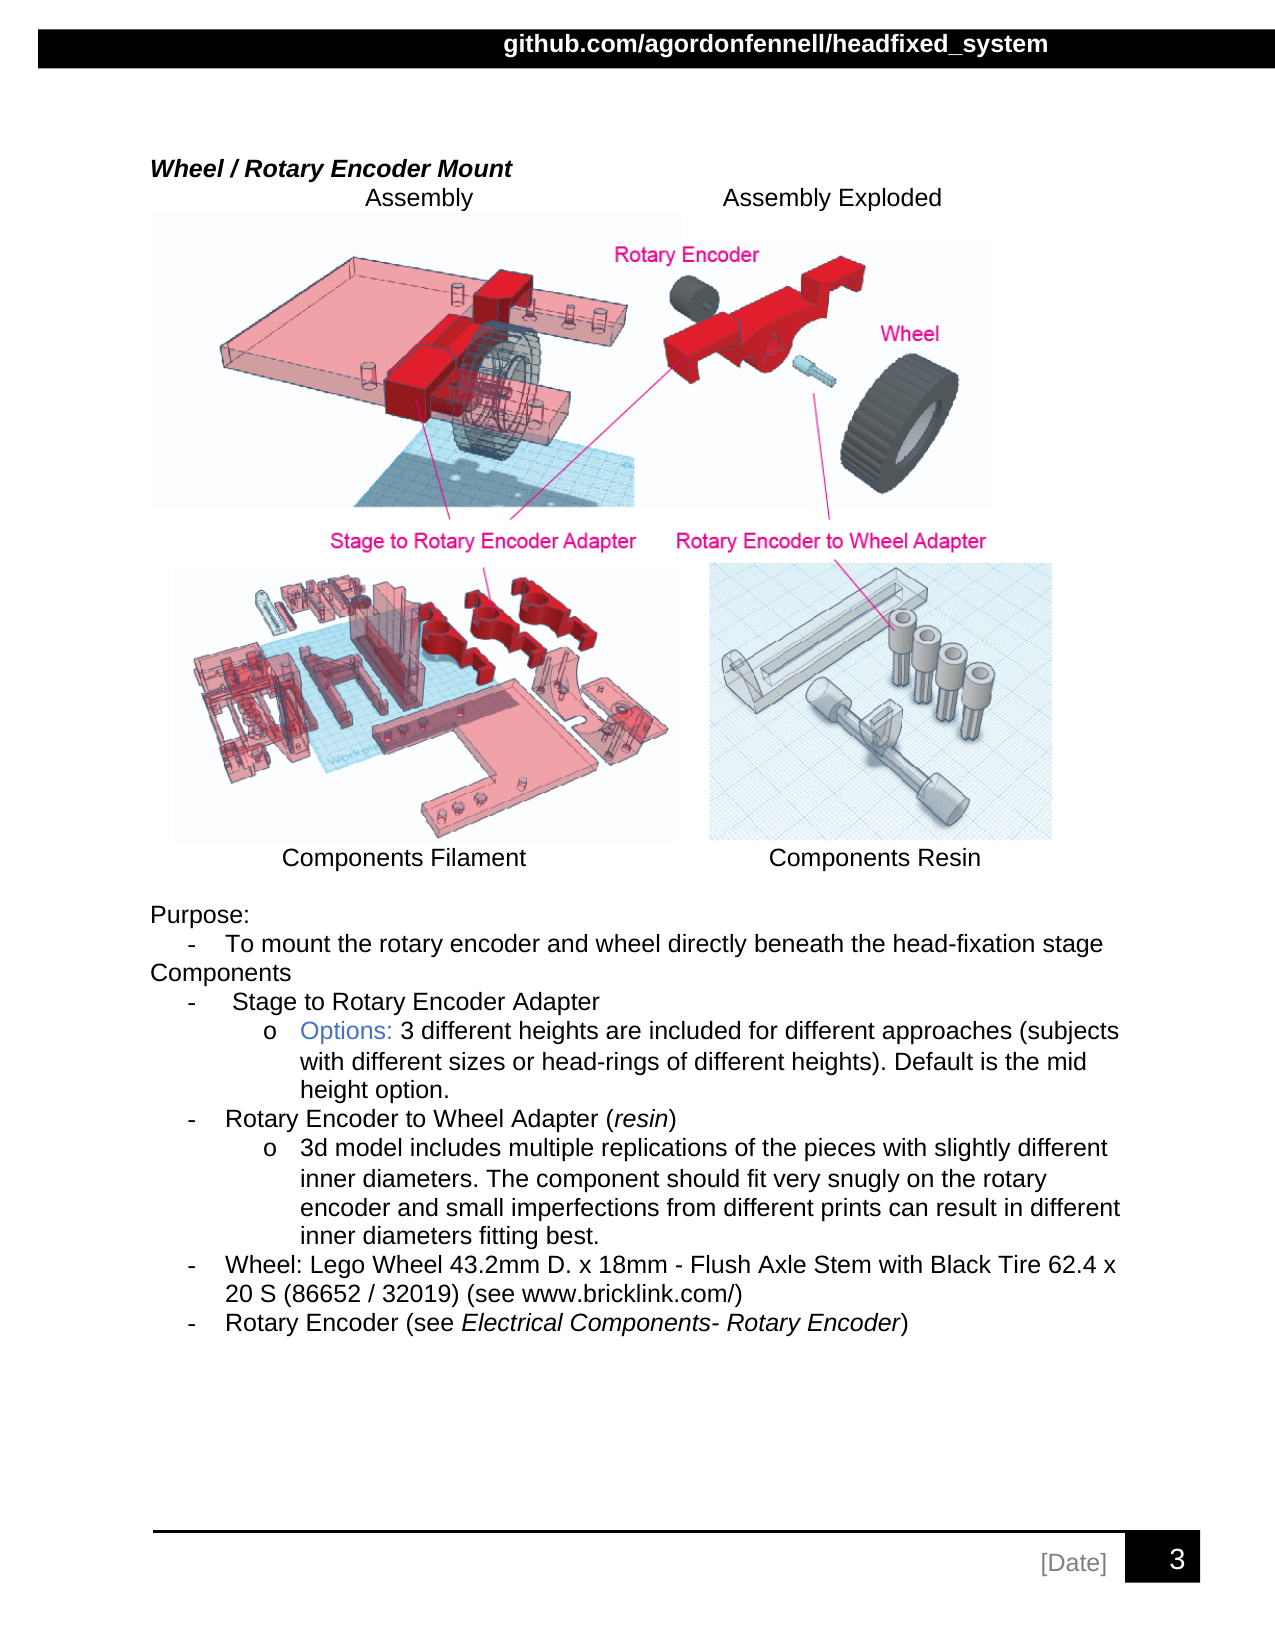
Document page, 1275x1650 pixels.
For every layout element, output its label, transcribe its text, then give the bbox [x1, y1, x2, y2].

list Stage to Rotary Encoder Adapter [187, 987, 1125, 1016]
list Wheel: Lego Wheel 43.2mm D. x 18mm - Flush Axle Stem with Black Tire 62.4 x 20 S (86652 / 32019) (see www.bricklink.com/) [187, 1250, 1125, 1308]
subtitle Wheel / Rotary Encoder Mount [150, 154, 1125, 183]
list Options: 3 different heights are included for different approaches (subjects with different sizes or head-rings of different heights). Default is the mid height option. [262, 1016, 1125, 1104]
text Components [150, 958, 1125, 987]
list 3d model includes multiple replications of the pieces with slightly different inner diameters. The component should fit very snugly on the rotary encoder and small imperfections from different prints can result in different inner diameters fitting best. [262, 1133, 1125, 1250]
list Rotary Encoder (see Electrical Components- Rotary Encoder) [187, 1308, 1125, 1337]
text Purpose: [150, 900, 1125, 929]
text Assembly Assembly Exploded [150, 183, 1125, 212]
list Rotary Encoder to Wheel Adapter (resin) [187, 1104, 1125, 1133]
list To mount the rotary encoder and wheel directly beneath the head-fixation stage [187, 929, 1125, 958]
text Components Filament Components Resin [150, 843, 1125, 872]
picture [150, 211, 1053, 843]
